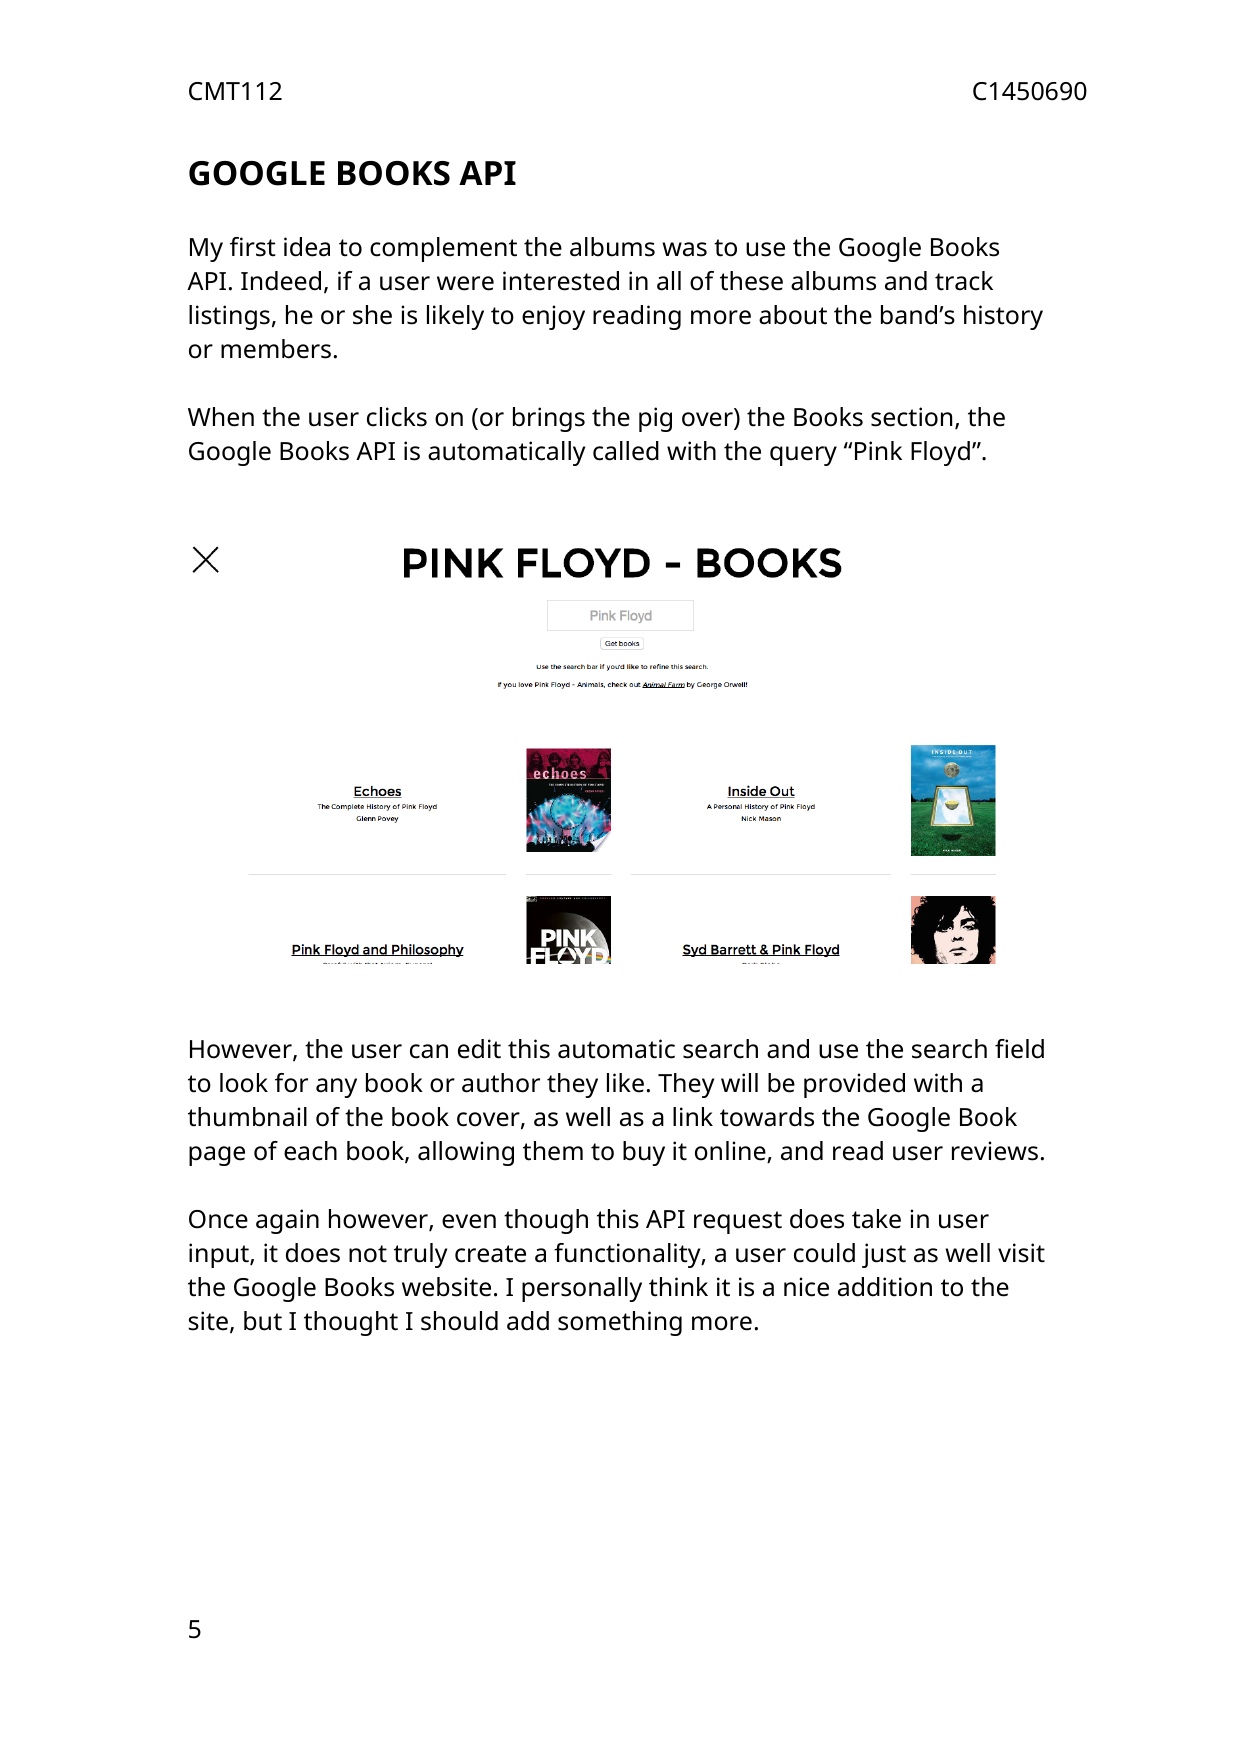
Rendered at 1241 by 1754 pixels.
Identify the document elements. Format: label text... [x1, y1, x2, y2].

text Once again however, even though this API request does take in user input, it does not truly create a functionality, a user could just as well visit the Google Books website. I personally think it is a nice addition to the site, but I thought I should add something more. [187, 1202, 1053, 1338]
text However, the user can edit this automatic search and use the search field to look for any book or author they like. They will be provided with a thumbnail of the book cover, as well as a link towards the Google Book page of each book, allowing them to buy it online, and read user reviews. [187, 1031, 1053, 1167]
text My first idea to complement the albums was to use the Google Books API. Indeed, if a user were interested in all of these albums and track listings, he or she is likely to enjoy reading more about the band’s history or members. [187, 229, 1053, 366]
subtitle GOOGLE BOOKS API [187, 150, 1053, 195]
picture [187, 536, 1050, 964]
text When the user clicks on (or brings the pig over) the Books section, the Google Books API is automatically called with the query “Pink Floyd”. [187, 400, 1053, 468]
